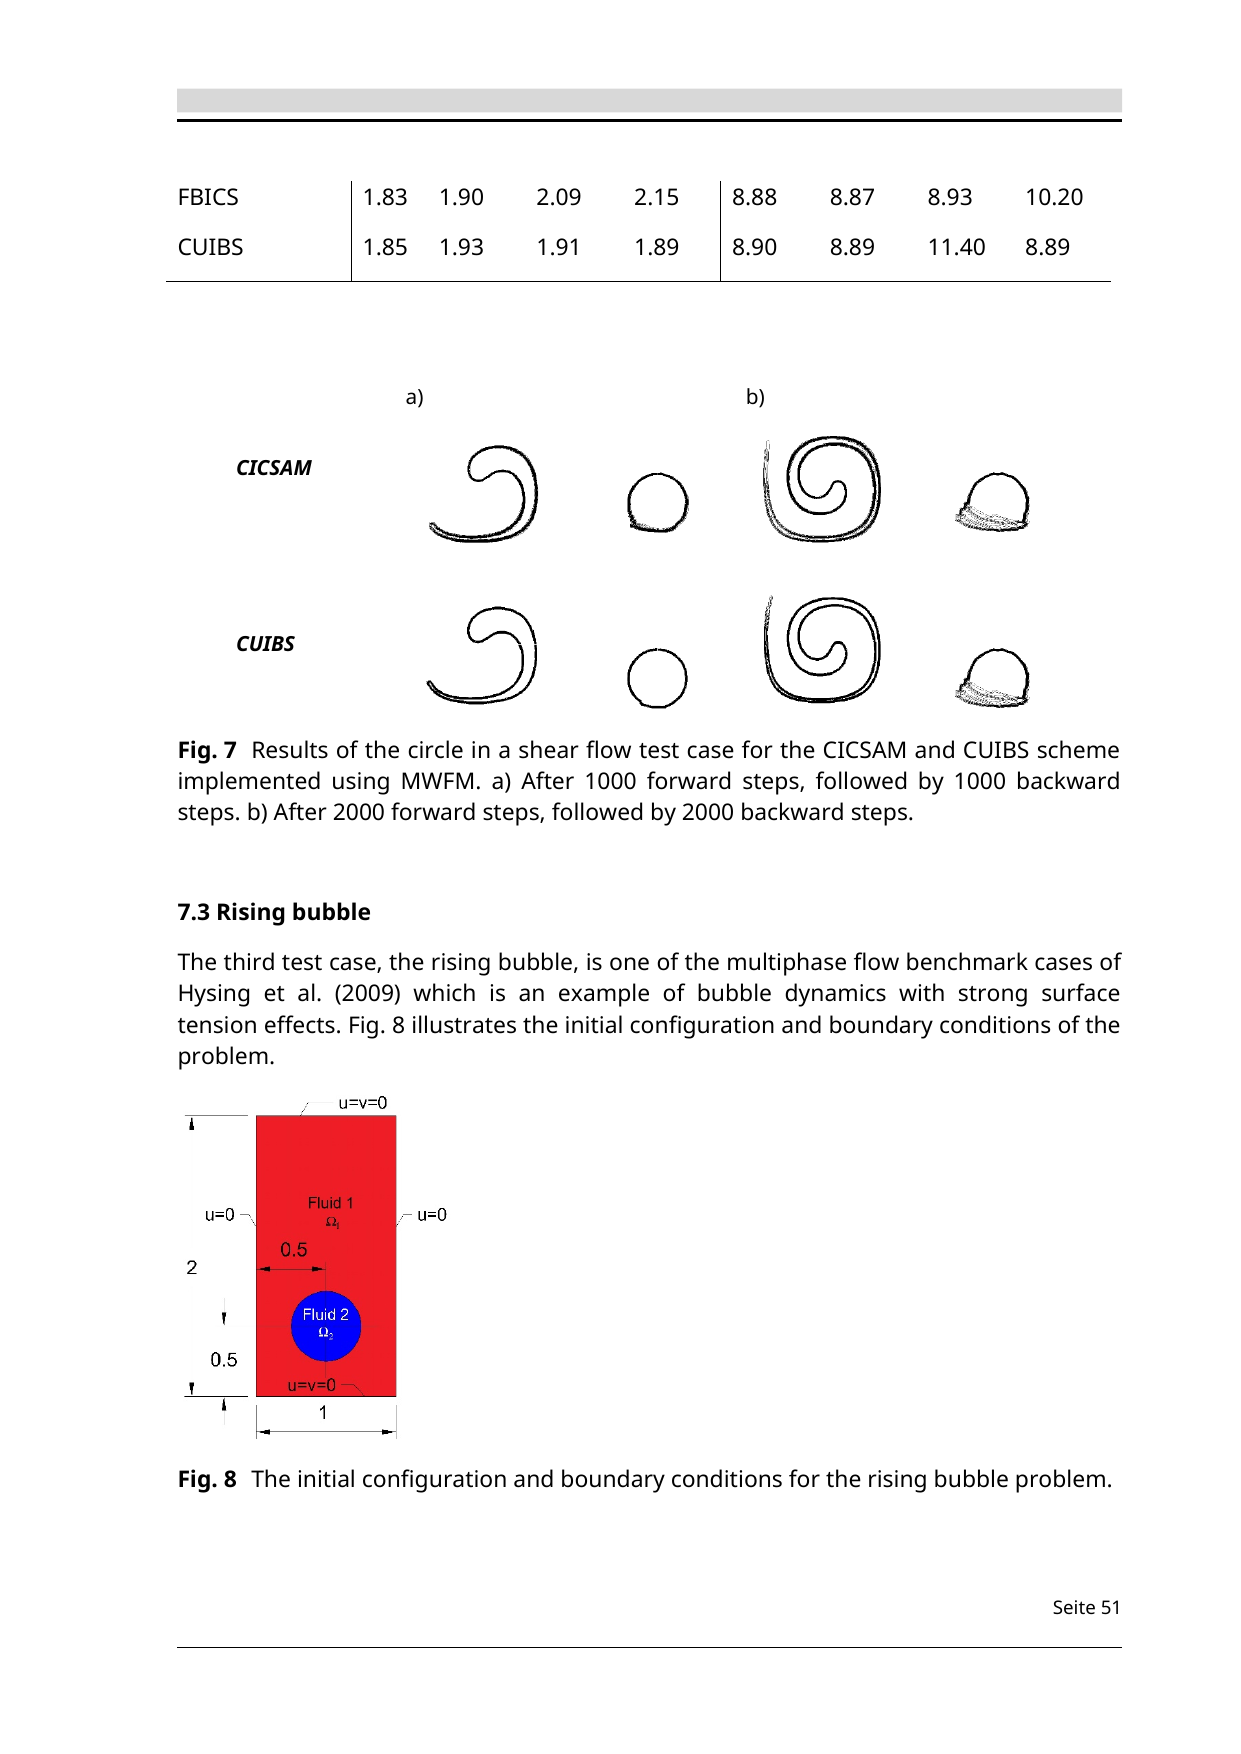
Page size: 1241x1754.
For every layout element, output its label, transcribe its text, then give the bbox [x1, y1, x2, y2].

table_header a) [394, 382, 564, 572]
text The third test case, the rising bubble, is one of the multiphase flow benchmark cases of Hysing et al. (2009) which is an example of bubble dynamics with strong surface tension effects. Fig. 8 illustrates the initial configuration and boundary conditions of the problem. [177, 946, 1122, 1071]
picture [405, 410, 565, 553]
table_cell 10.20 [1014, 181, 1111, 231]
table_cell 1.93 [427, 231, 525, 281]
table_cell CUIBS [166, 231, 351, 281]
table_cell 11.40 [916, 231, 1014, 281]
table_cell 1.90 [427, 181, 525, 231]
picture [745, 410, 905, 553]
table_header [904, 382, 1075, 572]
table_cell 8.88 [721, 181, 818, 231]
picture [745, 571, 905, 715]
table_cell 8.89 [1014, 231, 1111, 281]
table_header b) [734, 382, 904, 572]
text Fig. 7 Results of the circle in a shear flow test case for the CICSAM and CUIBS scheme implemented using MWFM. a) After 1000 forward steps, followed by 1000 backward steps. b) After 2000 forward steps, followed by 2000 backward steps. [177, 733, 1122, 827]
table_cell 2.15 [623, 181, 720, 231]
table_cell 1.89 [623, 231, 720, 281]
table_cell 1.91 [525, 231, 623, 281]
text 7.3 Rising bubble [177, 896, 1122, 927]
table_header [564, 382, 734, 572]
table_cell [564, 572, 734, 733]
table_cell 8.89 [818, 231, 916, 281]
table_cell 2.09 [525, 181, 623, 231]
picture [177, 1089, 455, 1445]
table_cell 8.87 [818, 181, 916, 231]
table_cell 8.93 [916, 181, 1014, 231]
picture [575, 571, 735, 715]
picture [915, 571, 1075, 715]
table_cell 1.85 [352, 231, 427, 281]
table_cell [904, 572, 1075, 733]
table_cell [734, 572, 904, 733]
text Fig. 8 The initial configuration and boundary conditions for the rising bubble problem. [177, 1463, 1122, 1494]
table_cell [394, 572, 564, 733]
table_cell 1.83 [352, 181, 427, 231]
table_header CICSAM [225, 382, 394, 572]
table_cell CUIBS [225, 572, 394, 733]
table_cell FBICS [166, 181, 351, 231]
table_cell 8.90 [721, 231, 818, 281]
picture [575, 396, 735, 539]
picture [915, 395, 1075, 539]
picture [405, 571, 565, 715]
